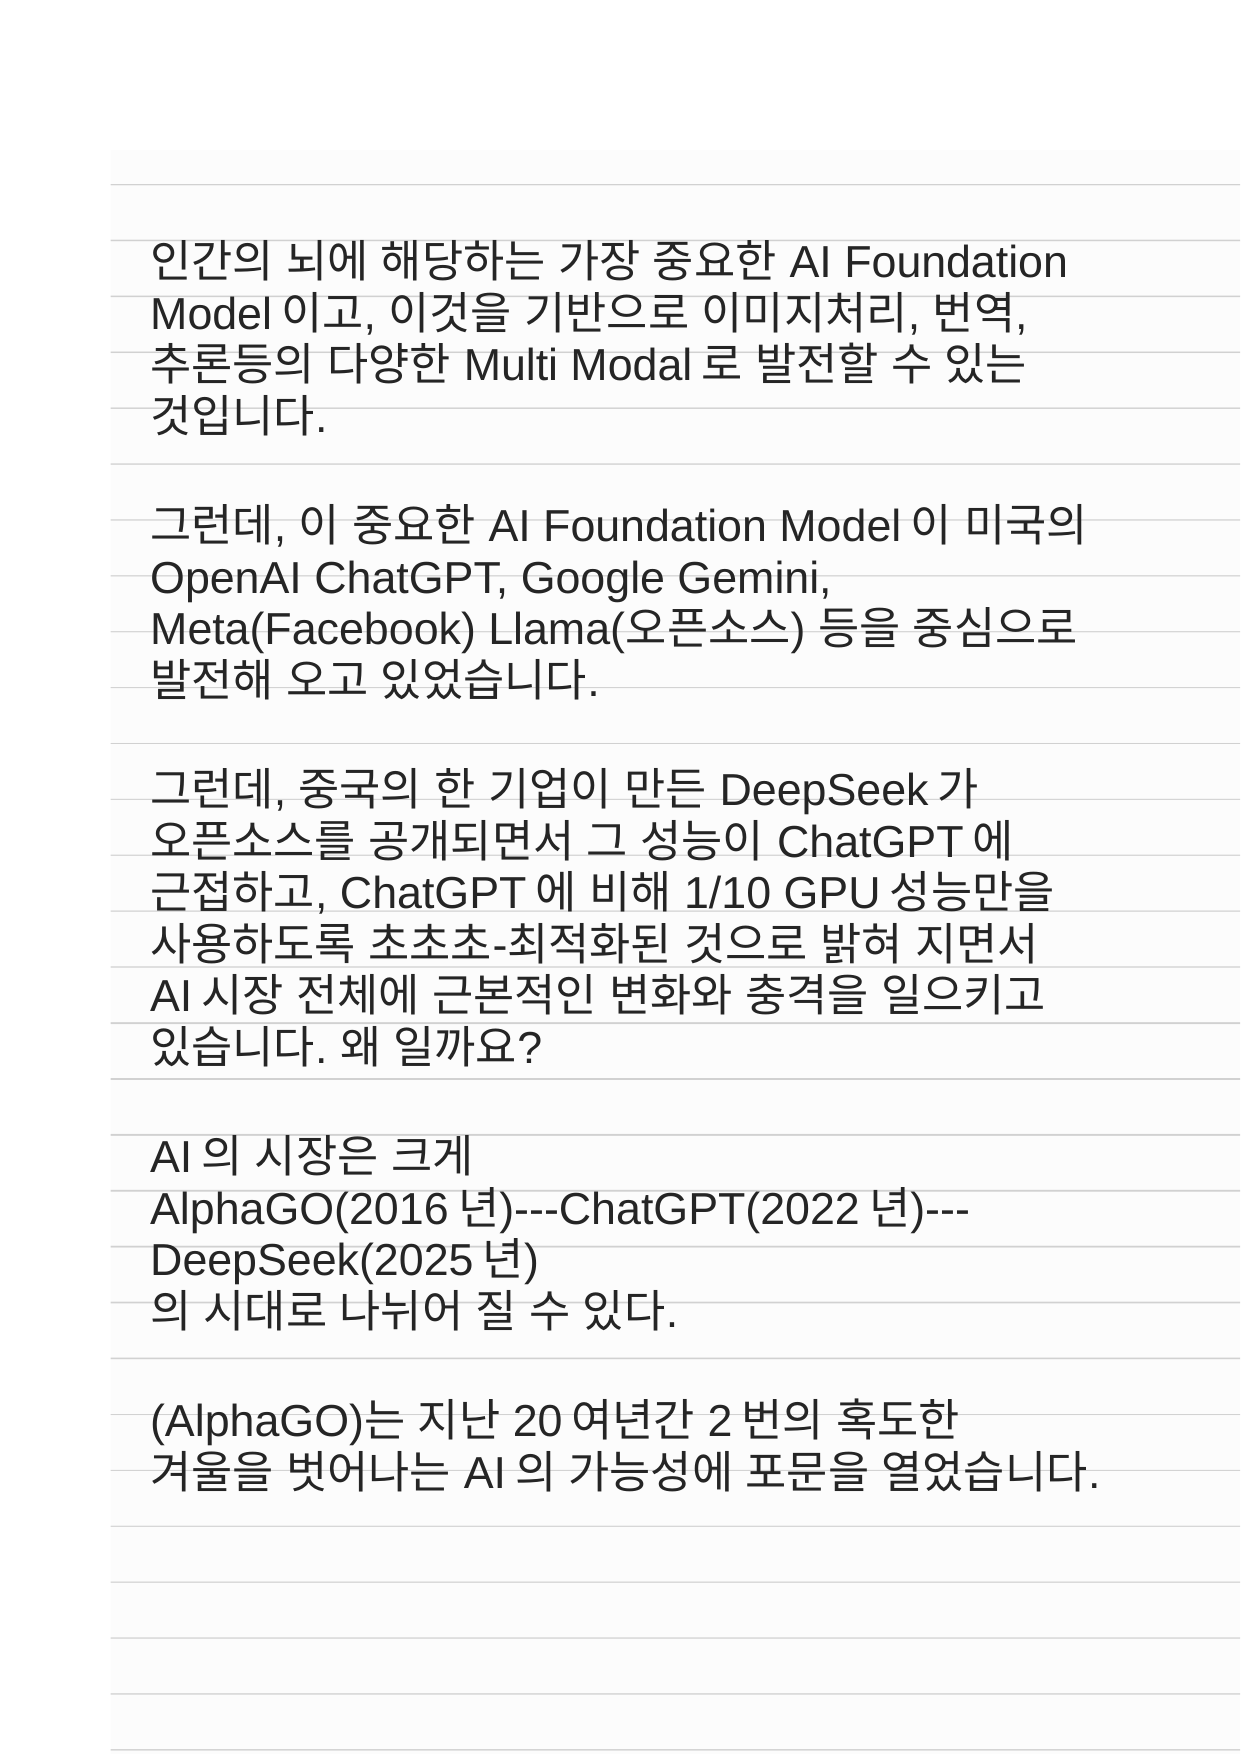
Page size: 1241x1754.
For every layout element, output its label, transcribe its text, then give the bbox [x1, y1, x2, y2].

text (AlphaGO)는 지난 20여년간 2번의 혹도한 겨울을 벗어나는 AI의 가능성에 포문을 열었습니다. [150, 1401, 1090, 1504]
text AlphaGO(2016년)---ChatGPT(2022년)---DeepSeek(2025년) [150, 1188, 1090, 1291]
text 그런데, 이 중요한 AI Foundation Model이 미국의 OpenAI ChatGPT, Google Gemini, Meta(Facebook) Llama(오픈소스) 등을 중심으로 발전해 오고 있었습니다. [150, 506, 1090, 712]
picture [110, 150, 1241, 1754]
text 인간의 뇌에 해당하는 가장 중요한 AI Foundation Model이고, 이것을 기반으로 이미지처리, 번역, 추론등의 다양한 Multi Modal로 발전할 수 있는 것입니다. [150, 242, 1090, 448]
text AI의 시장은 크게 [150, 1137, 1090, 1188]
text 의 시대로 나뉘어 질 수 있다. [150, 1291, 1090, 1343]
text 그런데, 중국의 한 기업이 만든 DeepSeek가 오픈소스를 공개되면서 그 성능이 ChatGPT에 근접하고, ChatGPT에 비해 1/10 GPU성능만을 사용하도록 초초초-최적화된 것으로 밝혀 지면서 AI시장 전체에 근본적인 변화와 충격을 일으키고 있습니다. 왜 일까요? [150, 770, 1090, 1079]
